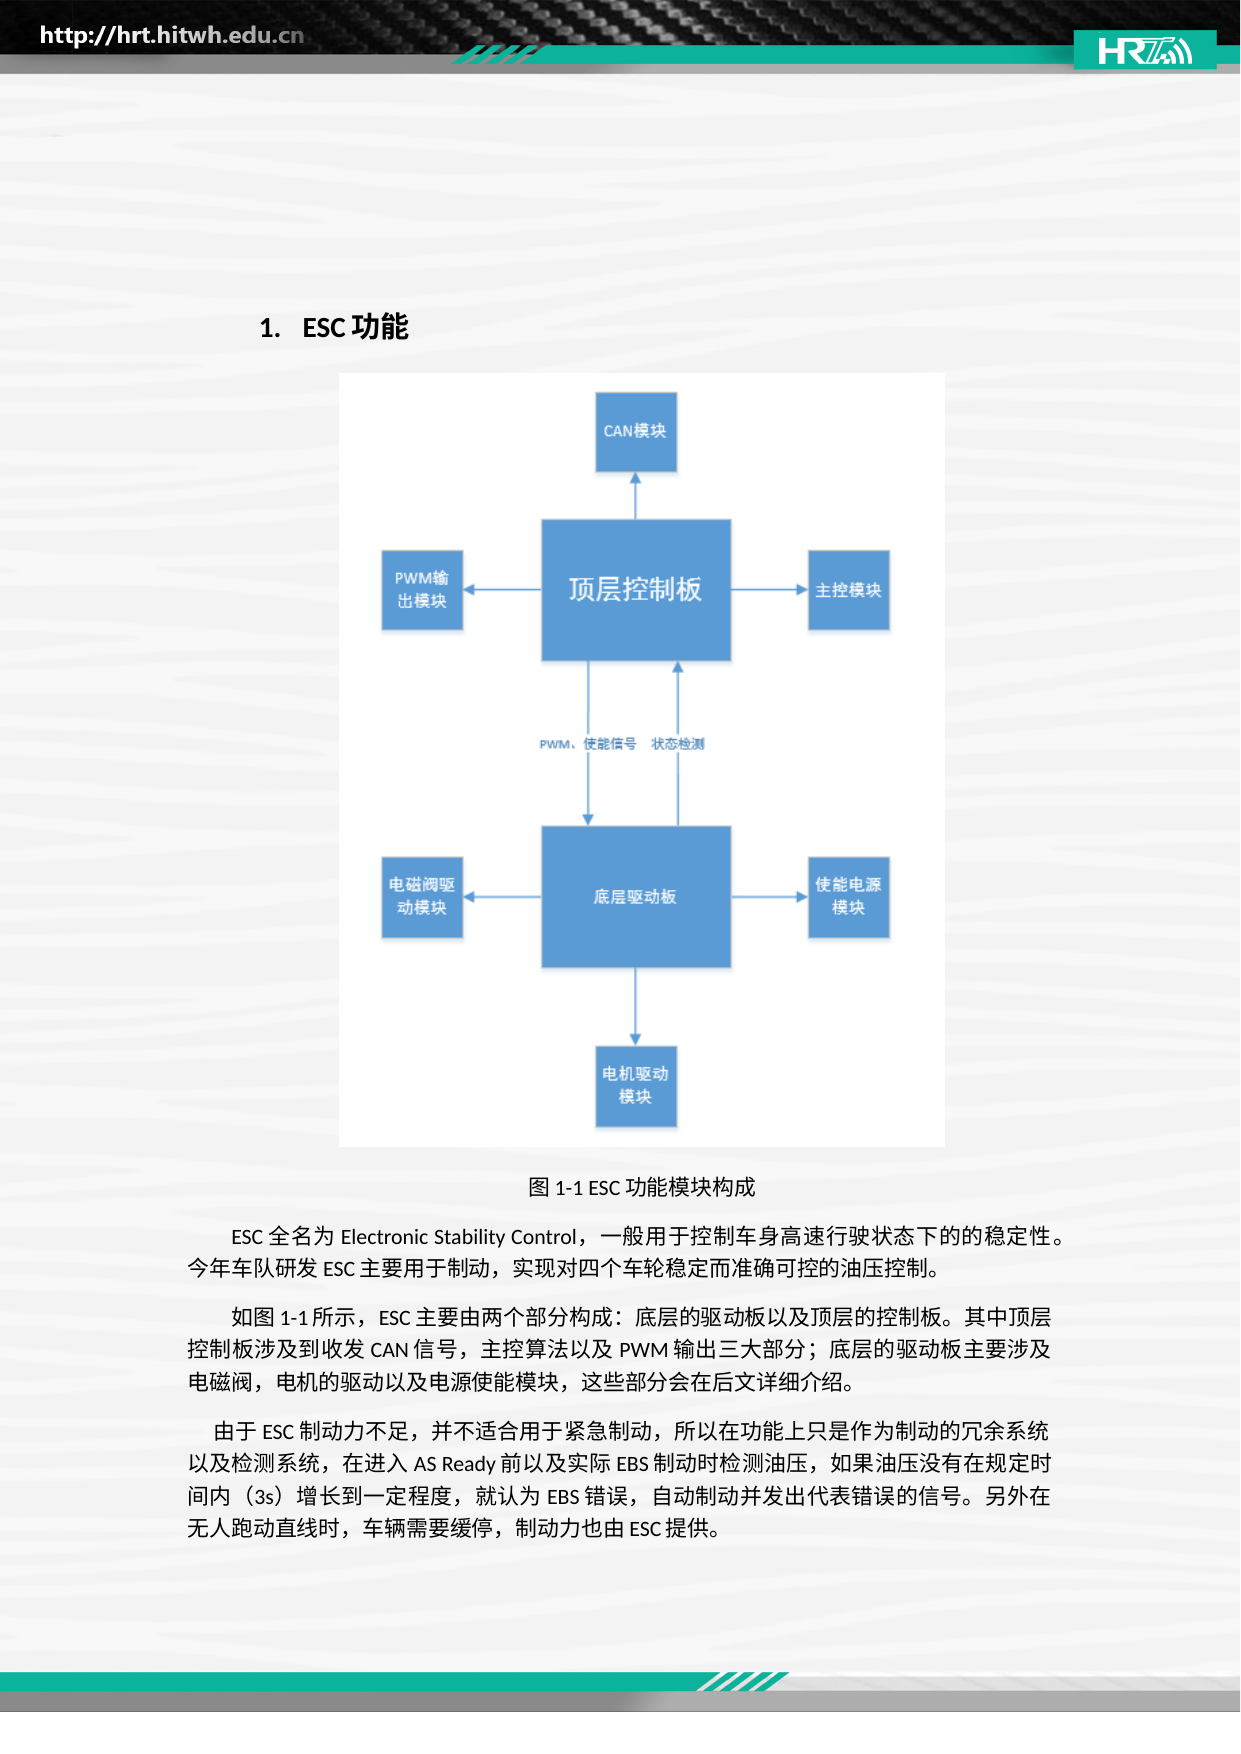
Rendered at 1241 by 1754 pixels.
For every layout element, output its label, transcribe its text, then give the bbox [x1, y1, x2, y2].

subtitle ESC功能 [259, 292, 1053, 357]
text 图1-1 ESC功能模块构成 [187, 1169, 1053, 1202]
picture [0, 0, 1241, 1712]
text ESC全名为Electronic Stability Control，一般用于控制车身高速行驶状态下的的稳定性。今年车队研发ESC主要用于制动，实现对四个车轮稳定而准确可控的油压控制。 [187, 1218, 1053, 1283]
text 由于ESC制动力不足，并不适合用于紧急制动，所以在功能上只是作为制动的冗余系统以及检测系统，在进入AS Ready前以及实际EBS制动时检测油压，如果油压没有在规定时间内（3s）增长到一定程度，就认为EBS错误，自动制动并发出代表错误的信号。另外在无人跑动直线时，车辆需要缓停，制动力也由ESC提供。 [187, 1413, 1053, 1543]
text 如图1-1所示，ESC主要由两个部分构成：底层的驱动板以及顶层的控制板。其中顶层控制板涉及到收发CAN信号，主控算法以及PWM输出三大部分；底层的驱动板主要涉及电磁阀，电机的驱动以及电源使能模块，这些部分会在后文详细介绍。 [187, 1299, 1053, 1397]
